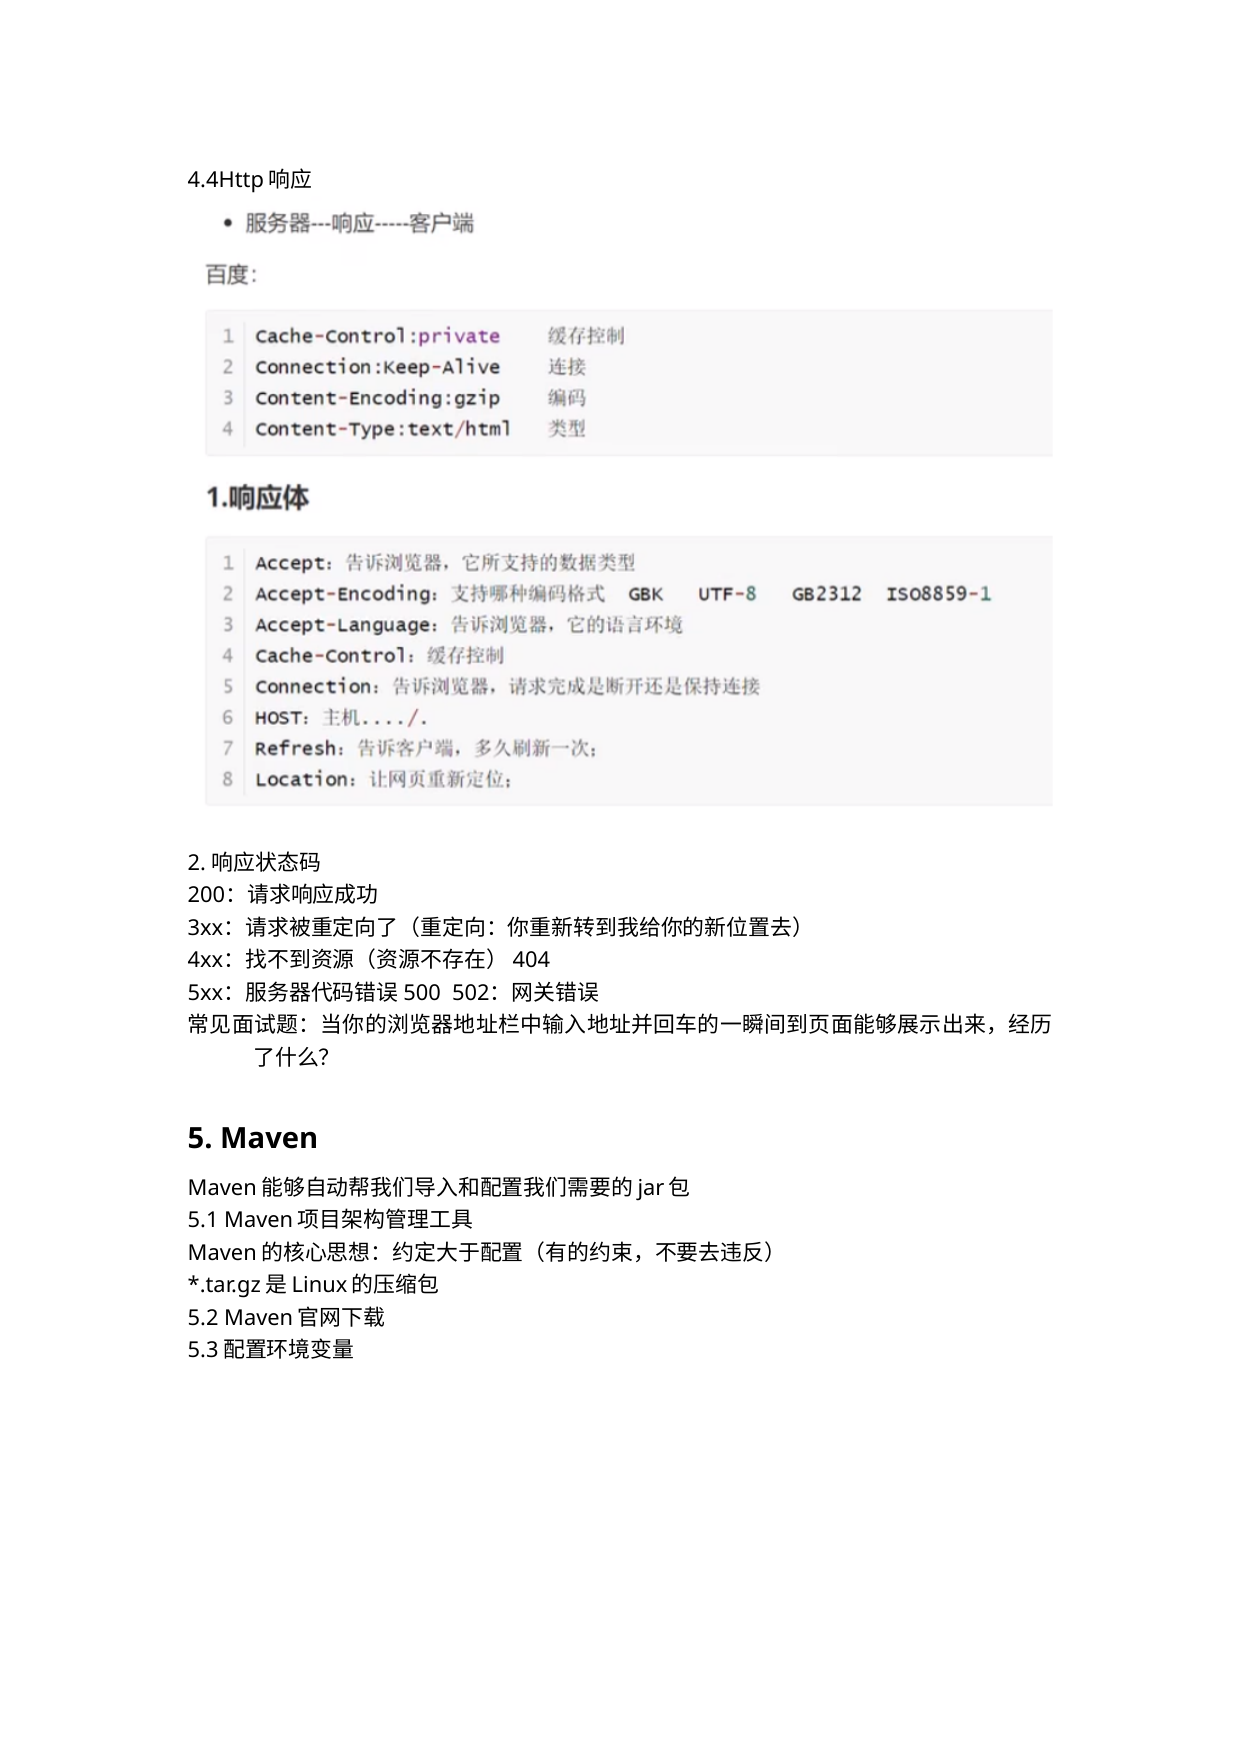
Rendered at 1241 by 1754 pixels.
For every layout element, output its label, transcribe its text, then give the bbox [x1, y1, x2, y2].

text 5xx：服务器代码错误 500 502：网关错误 [187, 974, 1053, 1007]
text 5.1 Maven项目架构管理工具 [187, 1202, 1053, 1234]
text Maven的核心思想：约定大于配置（有的约束，不要去违反） [187, 1234, 1053, 1267]
text 2. 响应状态码 [187, 844, 1053, 877]
text 4.4Http响应 [187, 162, 1053, 194]
text 5.3配置环境变量 [187, 1332, 1053, 1364]
text Maven能够自动帮我们导入和配置我们需要的jar包 [187, 1169, 1053, 1202]
text *.tar.gz是Linux的压缩包 [187, 1267, 1053, 1299]
text 200：请求响应成功 [187, 877, 1053, 909]
text 5. Maven [187, 1104, 1053, 1169]
picture [187, 194, 1053, 817]
text 4xx：找不到资源（资源不存在） 404 [187, 942, 1053, 974]
text 5.2 Maven官网下载 [187, 1299, 1053, 1332]
text 3xx：请求被重定向了（重定向：你重新转到我给你的新位置去） [187, 909, 1053, 942]
text 常见面试题：当你的浏览器地址栏中输入地址并回车的一瞬间到页面能够展示出来，经历了什么？ [187, 1007, 1053, 1072]
